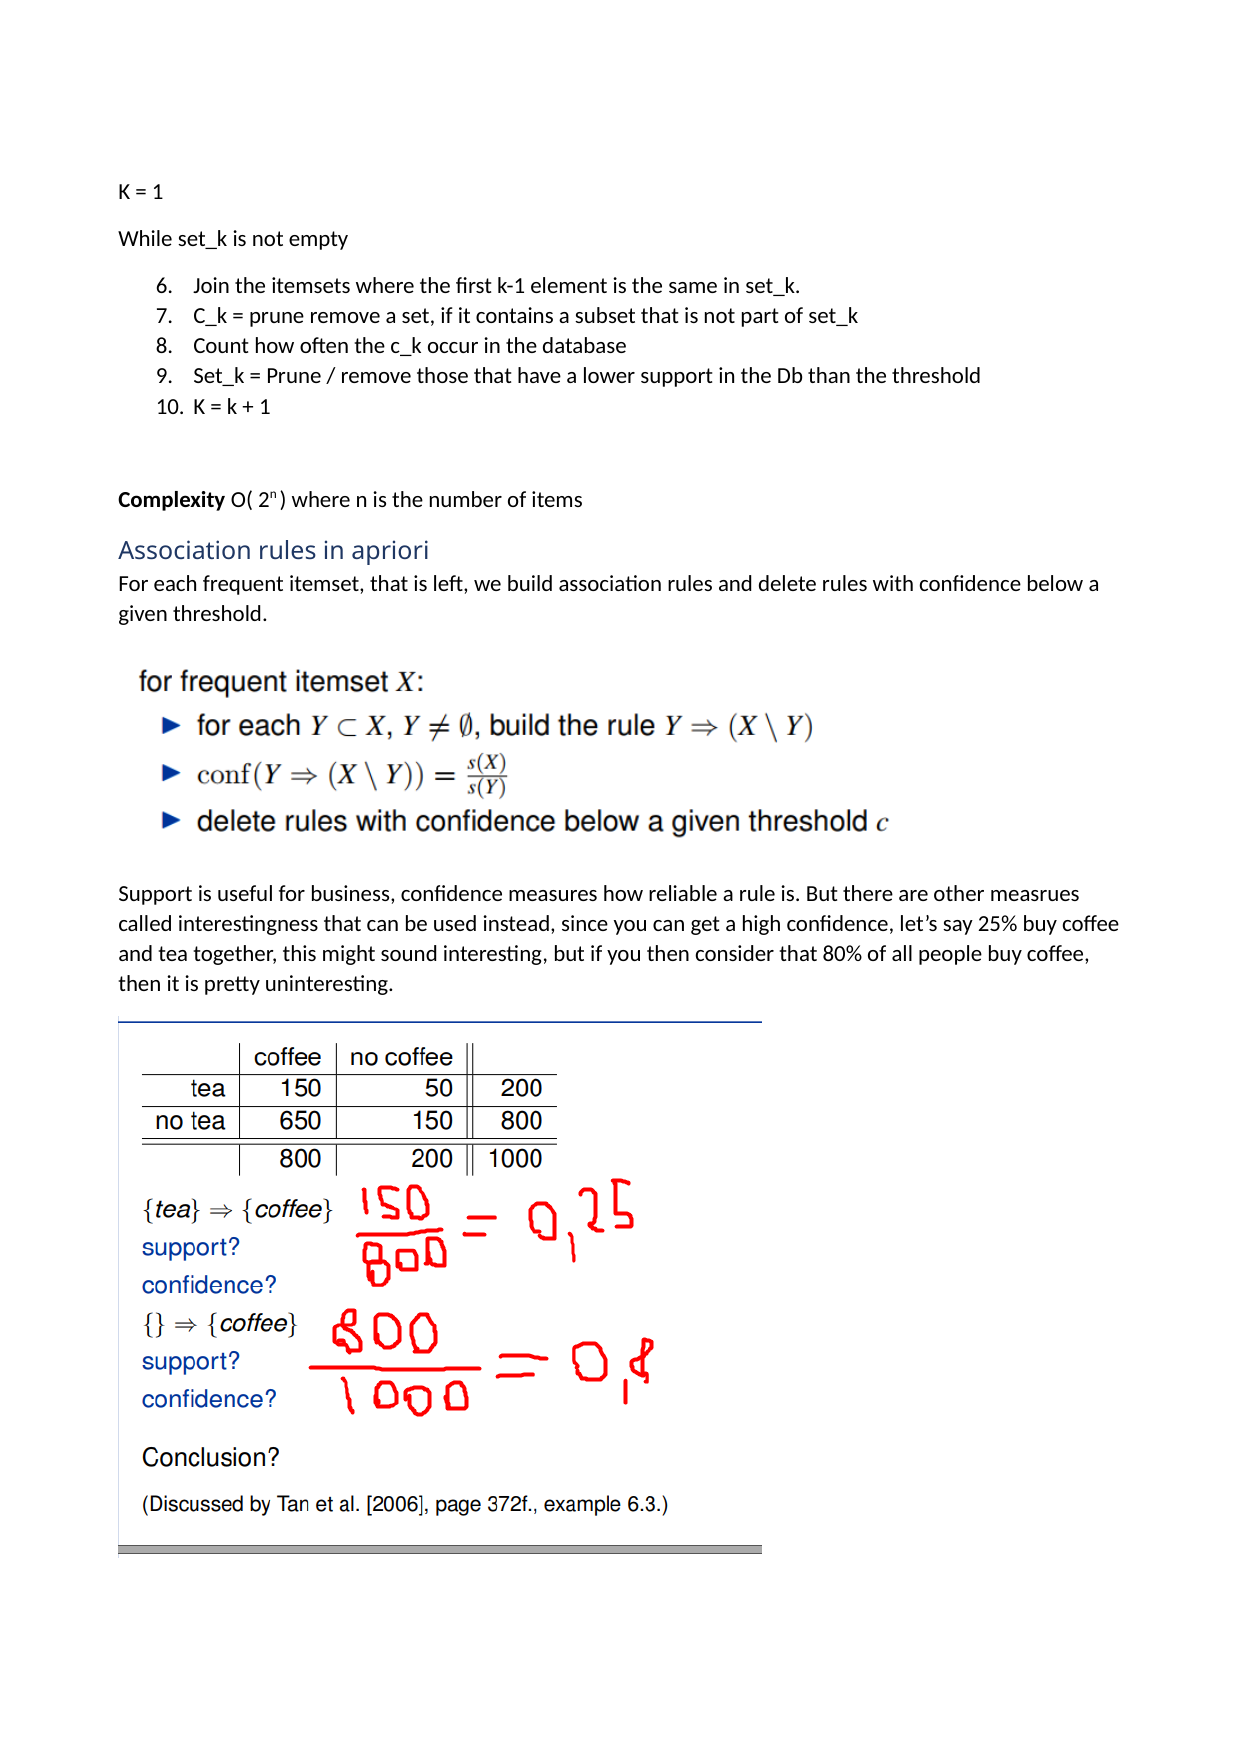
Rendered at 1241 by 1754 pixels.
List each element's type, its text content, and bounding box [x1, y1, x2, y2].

picture [118, 646, 912, 860]
text K = 1 [118, 177, 1122, 205]
subtitle Association rules in apriori [118, 532, 1122, 566]
text Complexity O( 2n ) where n is the number of items [118, 486, 1122, 513]
picture [118, 1016, 762, 1558]
text For each frequent itemset, that is left, we build association rules and delete rules with confidence below a given threshold. [118, 569, 1122, 627]
list Join the itemsets where the first k-1 element is the same in set_k. [156, 271, 1122, 299]
list Set_k = Prune / remove those that have a lower support in the Db than the threshold [156, 362, 1122, 389]
text Support is useful for business, confidence measures how reliable a rule is. But there are other measrues called interestingness that can be used instead, since you can get a high confidence, let’s say 25% buy coffee and tea together, this might sound interesting, but if you then consider that 80% of all people buy coffee, then it is pretty uninteresting. [118, 879, 1122, 997]
list C_k = prune remove a set, if it contains a subset that is not part of set_k [156, 301, 1122, 329]
list K = k + 1 [156, 392, 1122, 420]
text While set_k is not empty [118, 224, 1122, 252]
list Count how often the c_k occur in the database [156, 331, 1122, 359]
